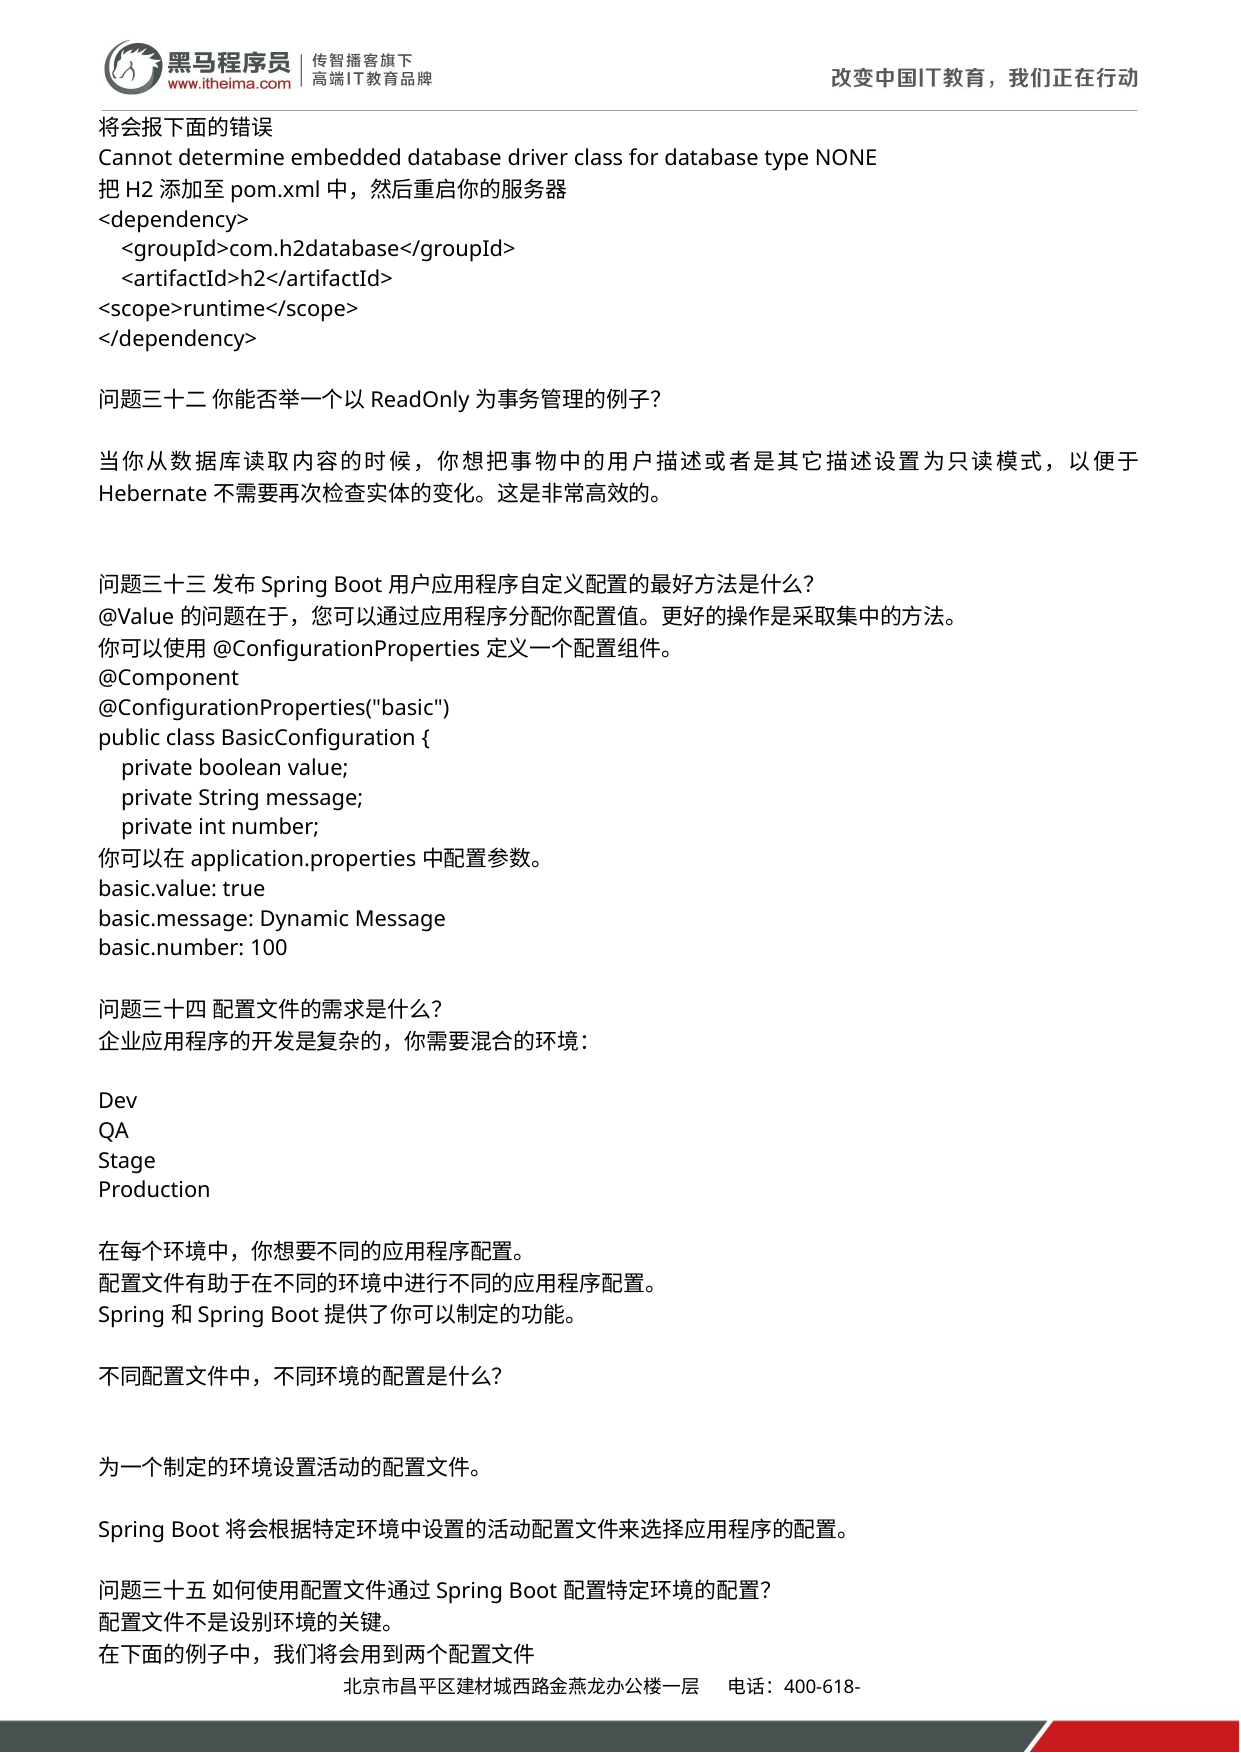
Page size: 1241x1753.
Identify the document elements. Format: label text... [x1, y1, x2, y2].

text private String message; [98, 781, 1142, 811]
text 问题三十二 你能否举一个以 ReadOnly 为事务管理的例子？ [98, 382, 1142, 414]
text basic.number: 100 [98, 932, 1142, 962]
text 为一个制定的环境设置活动的配置文件。 [98, 1450, 1142, 1482]
text 将会报下面的错误 [98, 110, 1142, 142]
text <scope>runtime</scope> [98, 293, 1142, 323]
text 不同配置文件中，不同环境的配置是什么？ [98, 1359, 1142, 1391]
text @ConfigurationProperties("basic") [98, 692, 1142, 722]
text basic.value: true [98, 873, 1142, 903]
text 问题三十五 如何使用配置文件通过 Spring Boot 配置特定环境的配置？ [98, 1573, 1142, 1605]
text 你可以在 application.properties 中配置参数。 [98, 841, 1142, 873]
text 问题三十三 发布 Spring Boot 用户应用程序自定义配置的最好方法是什么？ [98, 567, 1142, 599]
text Stage [98, 1145, 1142, 1174]
text Production [98, 1174, 1142, 1204]
picture [0, 1710, 1240, 1752]
text @Value 的问题在于，您可以通过应用程序分配你配置值。更好的操作是采取集中的方法。 你可以使用 @ConfigurationProperties 定义一个配置组件。 [98, 599, 1142, 662]
text Cannot determine embedded database driver class for database type NONE [98, 142, 1142, 172]
text Spring 和 Spring Boot 提供了你可以制定的功能。 [98, 1297, 1142, 1329]
picture [100, 38, 1140, 110]
text QA [98, 1115, 1142, 1145]
text 配置文件不是设别环境的关键。 [98, 1605, 1142, 1637]
text 企业应用程序的开发是复杂的，你需要混合的环境： [98, 1024, 1142, 1055]
text public class BasicConfiguration { [98, 722, 1142, 752]
text @Component [98, 662, 1142, 692]
text Dev [98, 1085, 1142, 1115]
text 把 H2 添加至 pom.xml 中，然后重启你的服务器 [98, 172, 1142, 204]
text <artifactId>h2</artifactId> [98, 263, 1142, 293]
text 在每个环境中，你想要不同的应用程序配置。 [98, 1234, 1142, 1266]
text </dependency> [98, 323, 1142, 353]
text 配置文件有助于在不同的环境中进行不同的应用程序配置。 [98, 1266, 1142, 1297]
text private int number; [98, 811, 1142, 841]
text basic.message: Dynamic Message [98, 903, 1142, 932]
text Spring Boot 将会根据特定环境中设置的活动配置文件来选择应用程序的配置。 [98, 1512, 1142, 1543]
text 在下面的例子中，我们将会用到两个配置文件 [98, 1637, 1142, 1668]
text private boolean value; [98, 752, 1142, 781]
text 当你从数据库读取内容的时候，你想把事物中的用户描述或者是其它描述设置为只读模式，以便于 Hebernate 不需要再次检查实体的变化。这是非常高效的。 [98, 444, 1142, 507]
text <groupId>com.h2database</groupId> [98, 233, 1142, 263]
text <dependency> [98, 204, 1142, 233]
text 问题三十四 配置文件的需求是什么？ [98, 992, 1142, 1024]
